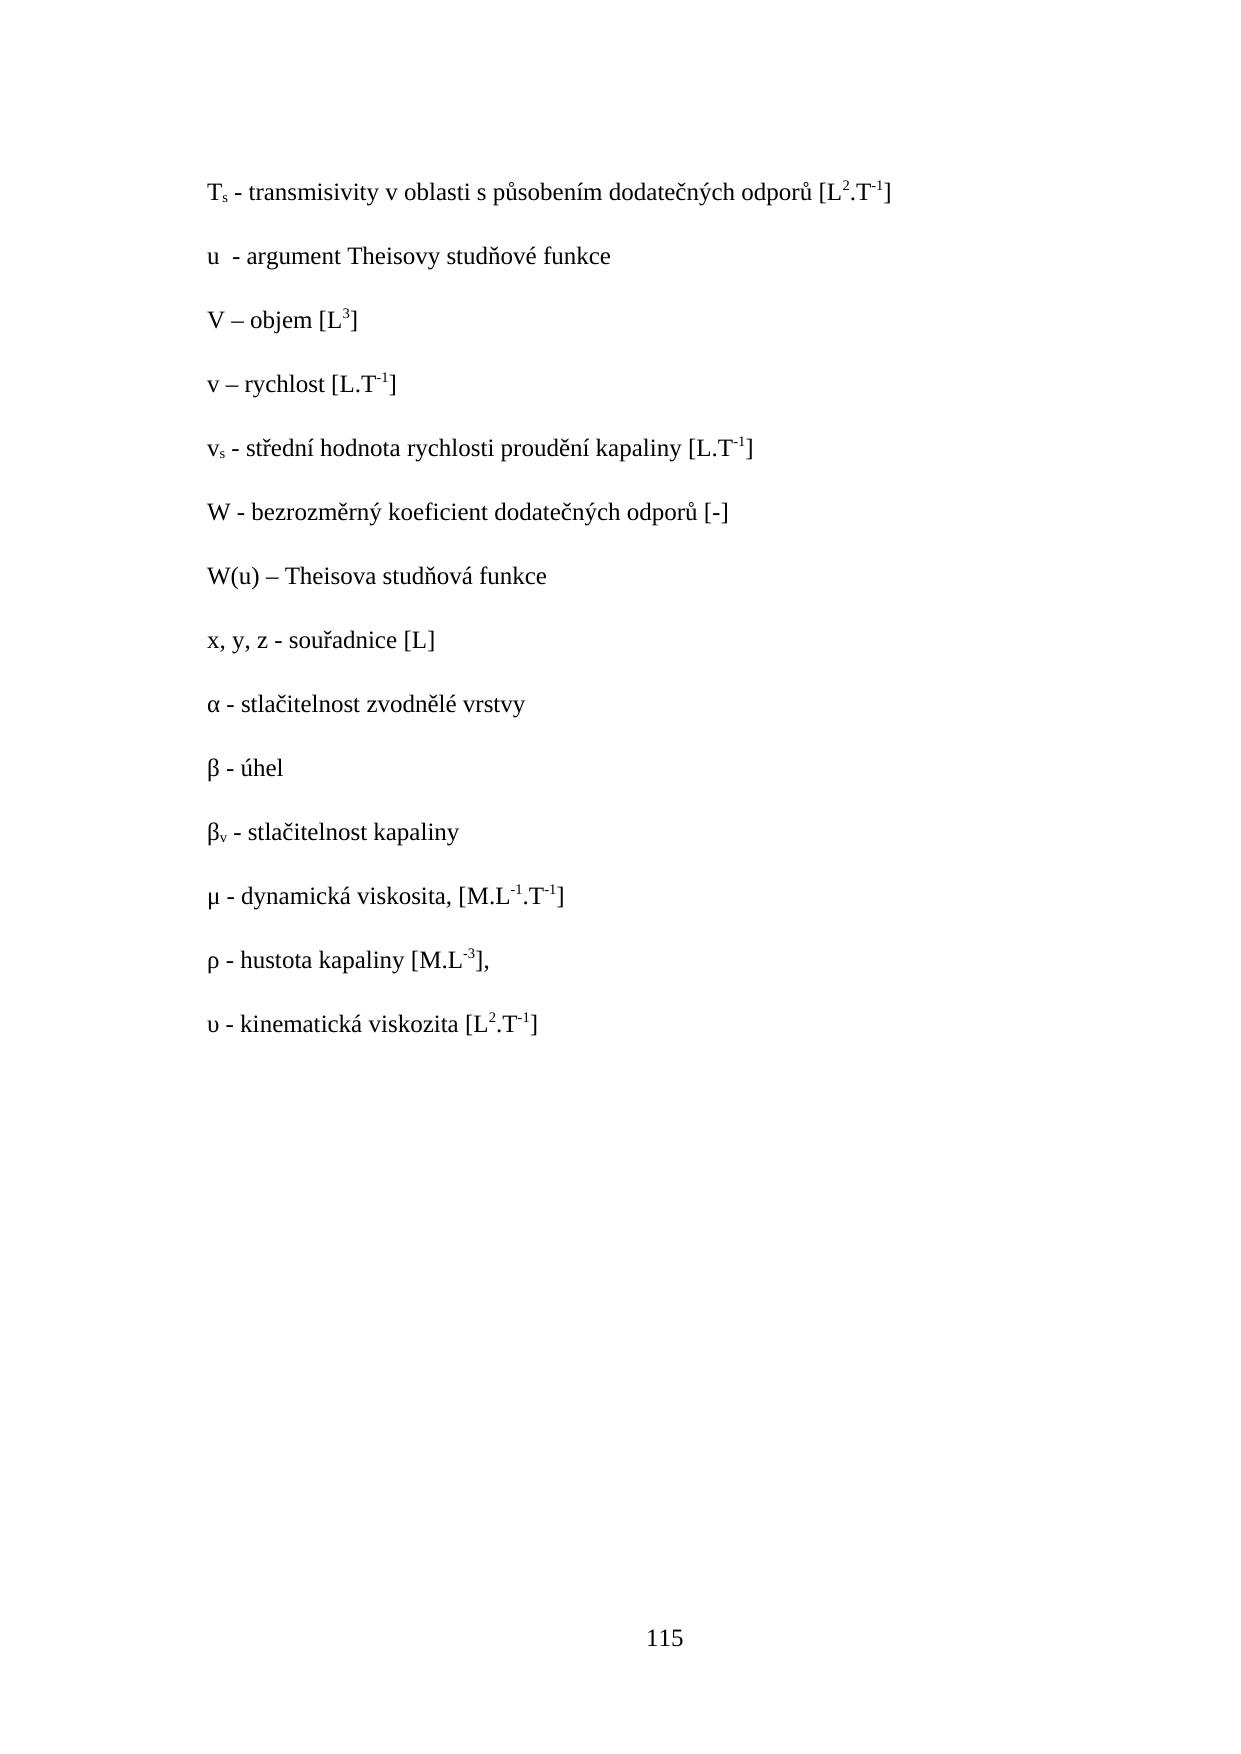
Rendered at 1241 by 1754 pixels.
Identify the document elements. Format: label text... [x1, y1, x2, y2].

text υ - kinematická viskozita [L2.T-1] [207, 1009, 1122, 1037]
text βv - stlačitelnost kapaliny [207, 817, 1122, 846]
text vs - střední hodnota rychlosti proudění kapaliny [L.T-1] [207, 433, 1122, 462]
text x, y, z - souřadnice [L] [207, 625, 1122, 654]
text v – rychlost [L.T-1] [207, 369, 1122, 398]
text μ - dynamická viskosita, [M.L-1.T-1] [207, 881, 1122, 909]
text β - úhel [207, 753, 1122, 782]
text α - stlačitelnost zvodnělé vrstvy [207, 689, 1122, 718]
text W(u) – Theisova studňová funkce [207, 561, 1122, 590]
text V – objem [L3] [207, 305, 1122, 334]
text W - bezrozměrný koeficient dodatečných odporů [-] [207, 497, 1122, 526]
text ρ - hustota kapaliny [M.L-3], [207, 945, 1122, 973]
text Ts - transmisivity v oblasti s působením dodatečných odporů [L2.T-1] [207, 177, 1122, 206]
text u - argument Theisovy studňové funkce [207, 241, 1122, 270]
